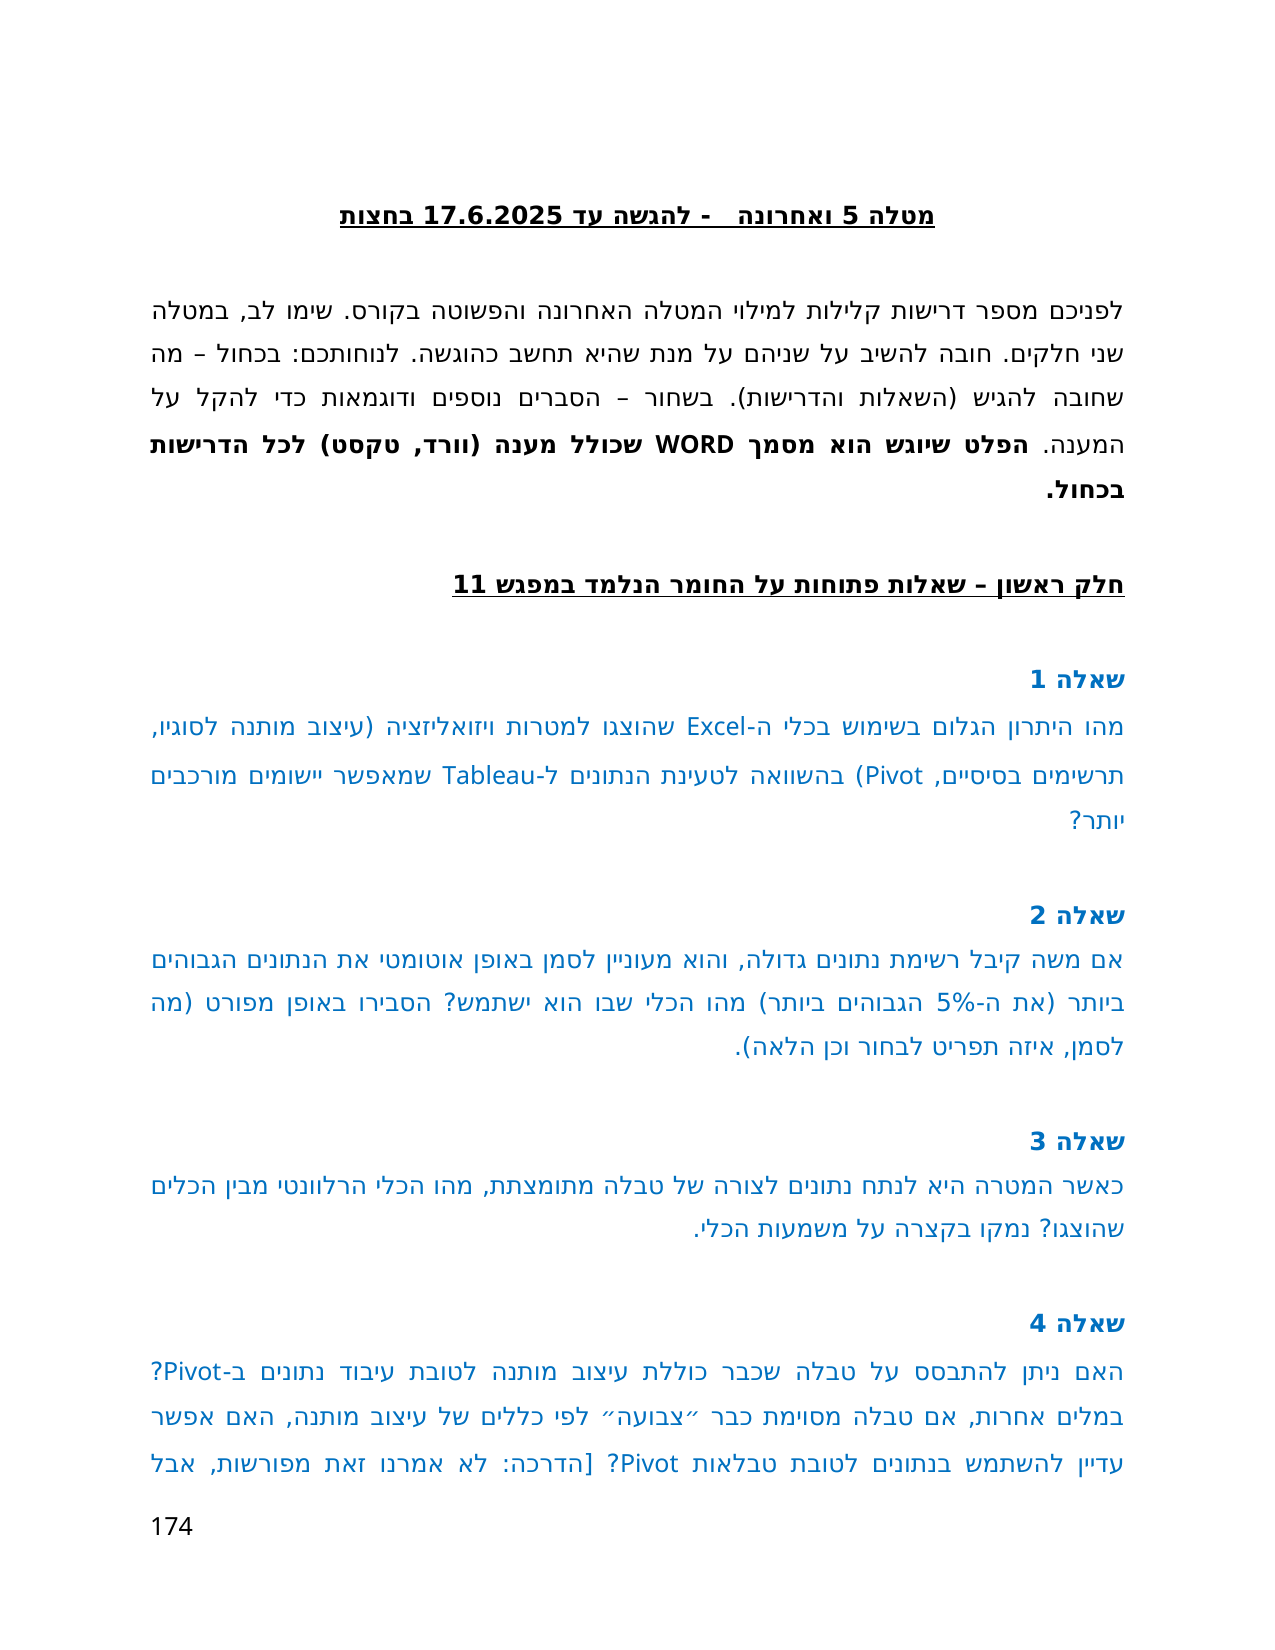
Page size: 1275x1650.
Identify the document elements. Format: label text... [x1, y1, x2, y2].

text שאלה 4 [150, 1309, 1125, 1339]
text מהו היתרון הגלום בשימוש בכלי ה-Excel שהוצגו למטרות ויזואליזציה (עיצוב מותנה לסוגיו, תרשימים בסיסיים, Pivot) בהשוואה לטעינת הנתונים ל-Tableau שמאפשר יישומים מורכבים יותר? [150, 709, 1125, 836]
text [150, 1353, 1125, 1480]
text לפניכם מספר דרישות קלילות למילוי המטלה האחרונה והפשוטה בקורס. שימו לב, במטלה שני חלקים. חובה להשיב על שניהם על מנת שהיא תחשב כהוגשה. לנוחותכם: בכחול – מה שחובה להגיש (השאלות והדרישות). בשחור – הסברים נוספים ודוגמאות כדי להקל על המענה. הפלט שיוגש הוא מסמך WORD שכולל מענה (וורד, טקסט) לכל הדרישות בכחול. [150, 296, 1125, 505]
text אם משה קיבל רשימת נתונים גדולה, והוא מעוניין לסמן באופן אוטומטי את הנתונים הגבוהים ביותר (את ה-5% הגבוהים ביותר) מהו הכלי שבו הוא ישתמש? הסבירו באופן מפורט (מה לסמן, איזה תפריט לבחור וכן הלאה). [150, 945, 1125, 1062]
text שאלה 3 [150, 1127, 1125, 1156]
text שאלה 2 [150, 901, 1125, 930]
text שאלה 1 [150, 665, 1125, 694]
text מטלה 5 ואחרונה - להגשה עד 17.6.2025 בחצות [150, 201, 1125, 230]
text כאשר המטרה היא לנתח נתונים לצורה של טבלה מתומצתת, מהו הכלי הרלוונטי מבין הכלים שהוצגו? נמקו בקצרה על משמעות הכלי. [150, 1171, 1125, 1244]
text חלק ראשון – שאלות פתוחות על החומר הנלמד במפגש 11 [150, 571, 1125, 600]
